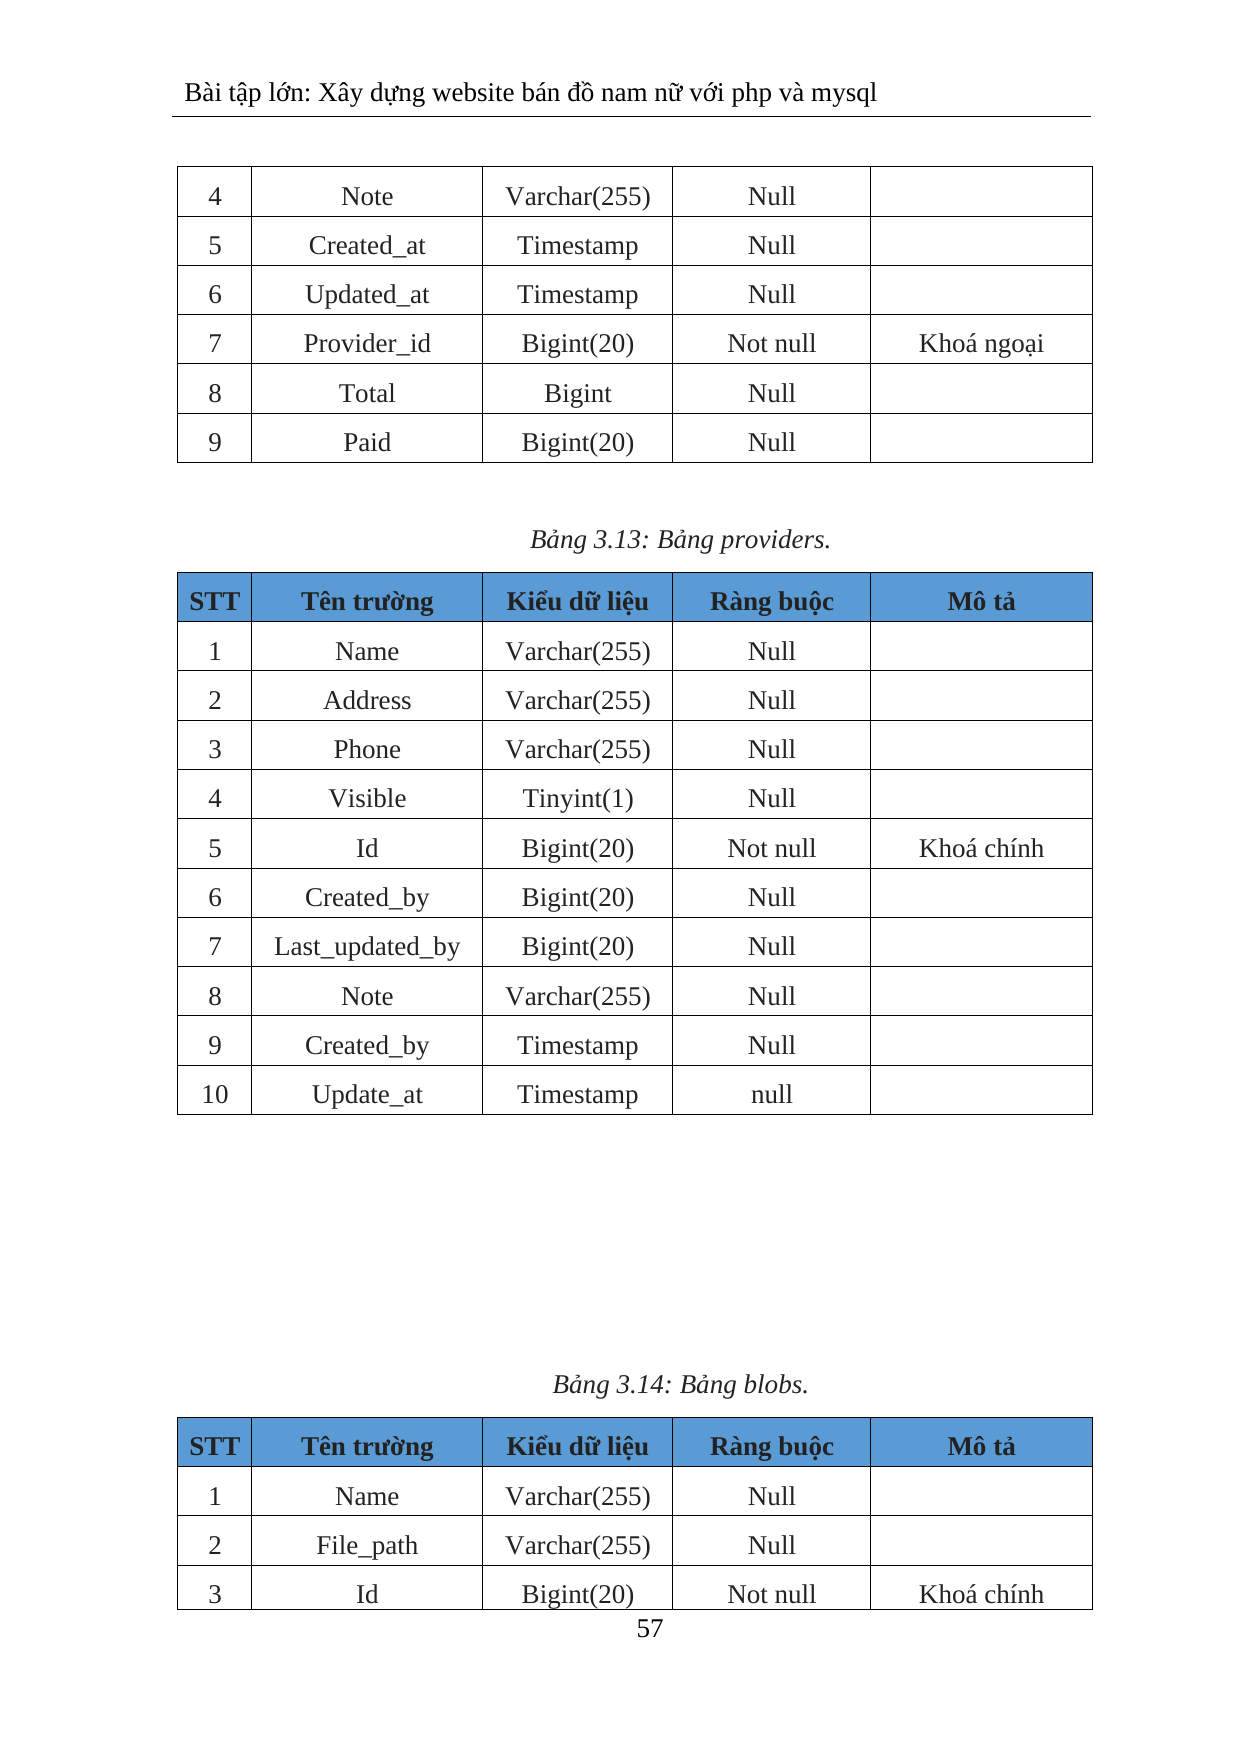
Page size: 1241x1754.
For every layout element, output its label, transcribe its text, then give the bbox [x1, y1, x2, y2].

table_cell Null [673, 217, 870, 265]
table_cell 8 [178, 967, 251, 1015]
table_cell Updated_at [252, 266, 482, 314]
text Bảng 3.14: Bảng blobs. [177, 1368, 1186, 1400]
table_cell Varchar(255) [483, 721, 672, 769]
table_cell Not null [673, 315, 870, 363]
table_header Tên trường [252, 573, 482, 621]
table_cell Null [673, 364, 870, 413]
table_cell Null [673, 721, 870, 769]
table_cell Null [673, 671, 870, 720]
table_cell Null [673, 1516, 870, 1564]
table_header Ràng buộc [673, 1418, 870, 1466]
table_cell Name [252, 1467, 482, 1515]
table_header Kiểu dữ liệu [483, 573, 672, 621]
table_cell [871, 266, 1092, 314]
table_cell Provider_id [252, 315, 482, 363]
table_cell Varchar(255) [483, 671, 672, 720]
table_cell Created_at [252, 217, 482, 265]
table_cell Tinyint(1) [483, 770, 672, 818]
table_cell [871, 1516, 1092, 1564]
text Bảng 3.13: Bảng providers. [177, 524, 1186, 555]
table_cell 2 [178, 671, 251, 720]
table_cell 1 [178, 622, 251, 670]
table_cell Note [252, 167, 482, 216]
table_cell 1 [178, 1467, 251, 1515]
table_cell 2 [178, 1516, 251, 1564]
table_cell [871, 869, 1092, 917]
table_cell [871, 918, 1092, 966]
table_cell Bigint(20) [483, 315, 672, 363]
table_cell Bigint(20) [483, 918, 672, 966]
table_cell 7 [178, 315, 251, 363]
table_cell 6 [178, 266, 251, 314]
table_cell Bigint(20) [483, 414, 672, 462]
table_cell Varchar(255) [483, 1516, 672, 1564]
table_cell Timestamp [483, 1066, 672, 1114]
table_cell 5 [178, 217, 251, 265]
table_cell Null [673, 167, 870, 216]
table_header STT [178, 1418, 251, 1466]
table_cell Name [252, 622, 482, 670]
table_cell Null [673, 266, 870, 314]
table_cell Null [673, 869, 870, 917]
table_cell null [673, 1066, 870, 1114]
table_cell [871, 167, 1092, 216]
table_cell Null [673, 1467, 870, 1515]
table_cell 6 [178, 869, 251, 917]
table_cell Phone [252, 721, 482, 769]
table_cell [871, 622, 1092, 670]
table_cell Null [673, 967, 870, 1015]
table_cell Id [252, 819, 482, 867]
table_cell [871, 721, 1092, 769]
table_cell Varchar(255) [483, 967, 672, 1015]
table_cell Id [252, 1566, 482, 1609]
table_cell Null [673, 622, 870, 670]
table_cell Timestamp [483, 266, 672, 314]
table_cell Visible [252, 770, 482, 818]
table_cell [871, 364, 1092, 413]
table_cell [871, 1467, 1092, 1515]
table_cell Khoá chính [871, 1566, 1092, 1609]
table_cell Address [252, 671, 482, 720]
table_header STT [178, 573, 251, 621]
table_cell Total [252, 364, 482, 413]
table_cell Update_at [252, 1066, 482, 1114]
table_cell 5 [178, 819, 251, 867]
table_cell Not null [673, 819, 870, 867]
table_header Tên trường [252, 1418, 482, 1466]
table_cell Created_by [252, 869, 482, 917]
table_cell Null [673, 918, 870, 966]
table_header Kiểu dữ liệu [483, 1418, 672, 1466]
table_cell Bigint(20) [483, 1566, 672, 1609]
table_cell Bigint [483, 364, 672, 413]
table_cell Varchar(255) [483, 1467, 672, 1515]
table_cell [871, 217, 1092, 265]
table_cell 9 [178, 1016, 251, 1064]
table_cell [871, 671, 1092, 720]
table_cell [871, 1066, 1092, 1114]
table_cell [871, 770, 1092, 818]
table_cell Khoá chính [871, 819, 1092, 867]
table_header Ràng buộc [673, 573, 870, 621]
table_cell Varchar(255) [483, 167, 672, 216]
table_cell [871, 414, 1092, 462]
table_cell 7 [178, 918, 251, 966]
table_cell Not null [673, 1566, 870, 1609]
table_cell Null [673, 770, 870, 818]
table_cell Bigint(20) [483, 869, 672, 917]
table_header Mô tả [871, 573, 1092, 621]
table_cell [871, 967, 1092, 1015]
table_cell Created_by [252, 1016, 482, 1064]
table_cell 4 [178, 167, 251, 216]
table_cell Khoá ngoại [871, 315, 1092, 363]
table_header Mô tả [871, 1418, 1092, 1466]
table_cell Timestamp [483, 217, 672, 265]
table_cell Varchar(255) [483, 622, 672, 670]
table_cell Bigint(20) [483, 819, 672, 867]
table_cell 3 [178, 1566, 251, 1609]
table_cell Null [673, 1016, 870, 1064]
table_cell File_path [252, 1516, 482, 1564]
table_cell Null [673, 414, 870, 462]
table_cell 8 [178, 364, 251, 413]
table_cell 3 [178, 721, 251, 769]
table_cell 4 [178, 770, 251, 818]
table_cell [871, 1016, 1092, 1064]
table_cell Paid [252, 414, 482, 462]
table_cell Timestamp [483, 1016, 672, 1064]
table_cell 9 [178, 414, 251, 462]
table_cell Note [252, 967, 482, 1015]
table_cell 10 [178, 1066, 251, 1114]
table_cell Last_updated_by [252, 918, 482, 966]
